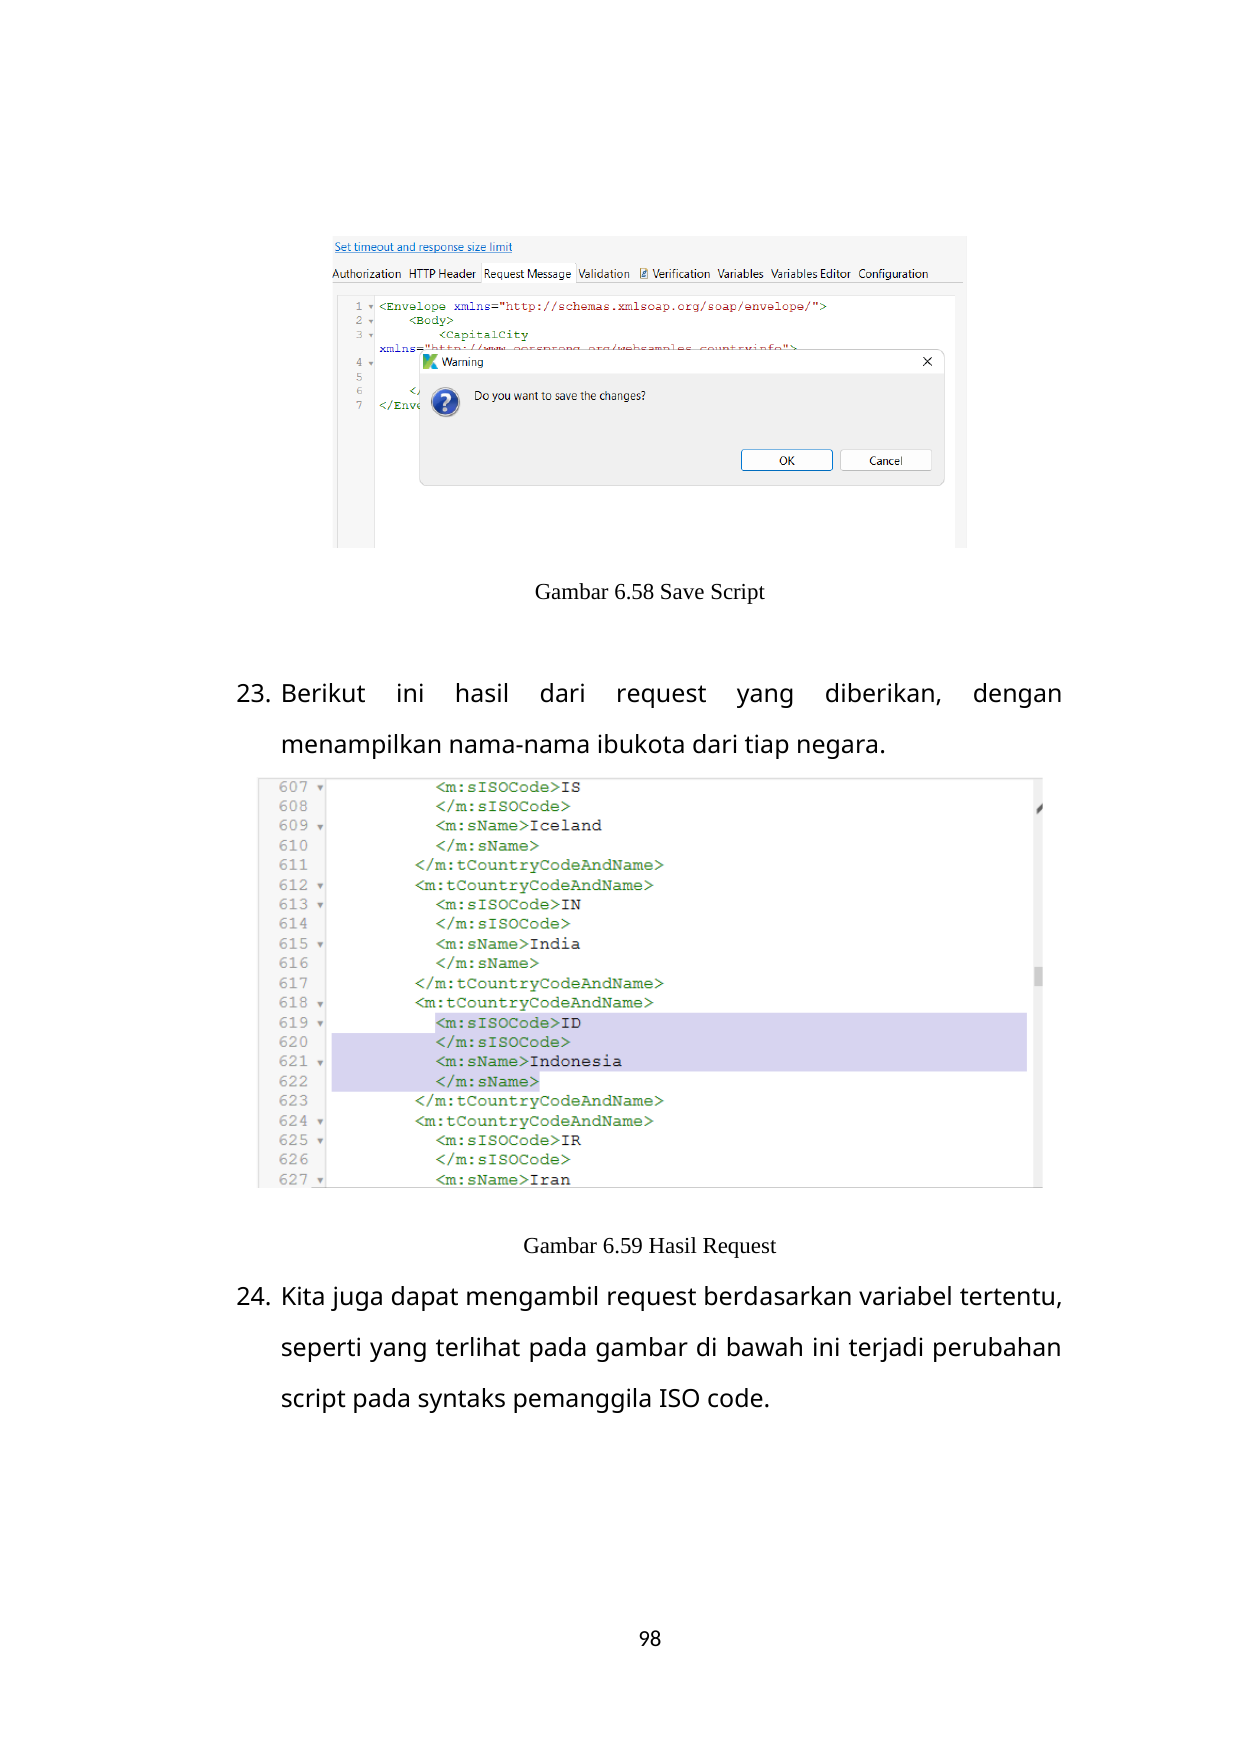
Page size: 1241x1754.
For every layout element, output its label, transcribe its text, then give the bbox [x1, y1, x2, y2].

list Kita juga dapat mengambil request berdasarkan variabel tertentu, seperti yang terlihat pada gambar di bawah ini terjadi perubahan script pada syntaks pemanggila ISO code. [236, 1279, 1063, 1415]
text Gambar 6.59 Hasil Request [236, 1232, 1063, 1258]
picture [256, 777, 1043, 1188]
list Berikut ini hasil dari request yang diberikan, dengan menampilkan nama-nama ibukota dari tiap negara. [236, 676, 1063, 761]
picture [332, 236, 967, 548]
text Gambar 6.58 Save Script [236, 578, 1063, 604]
